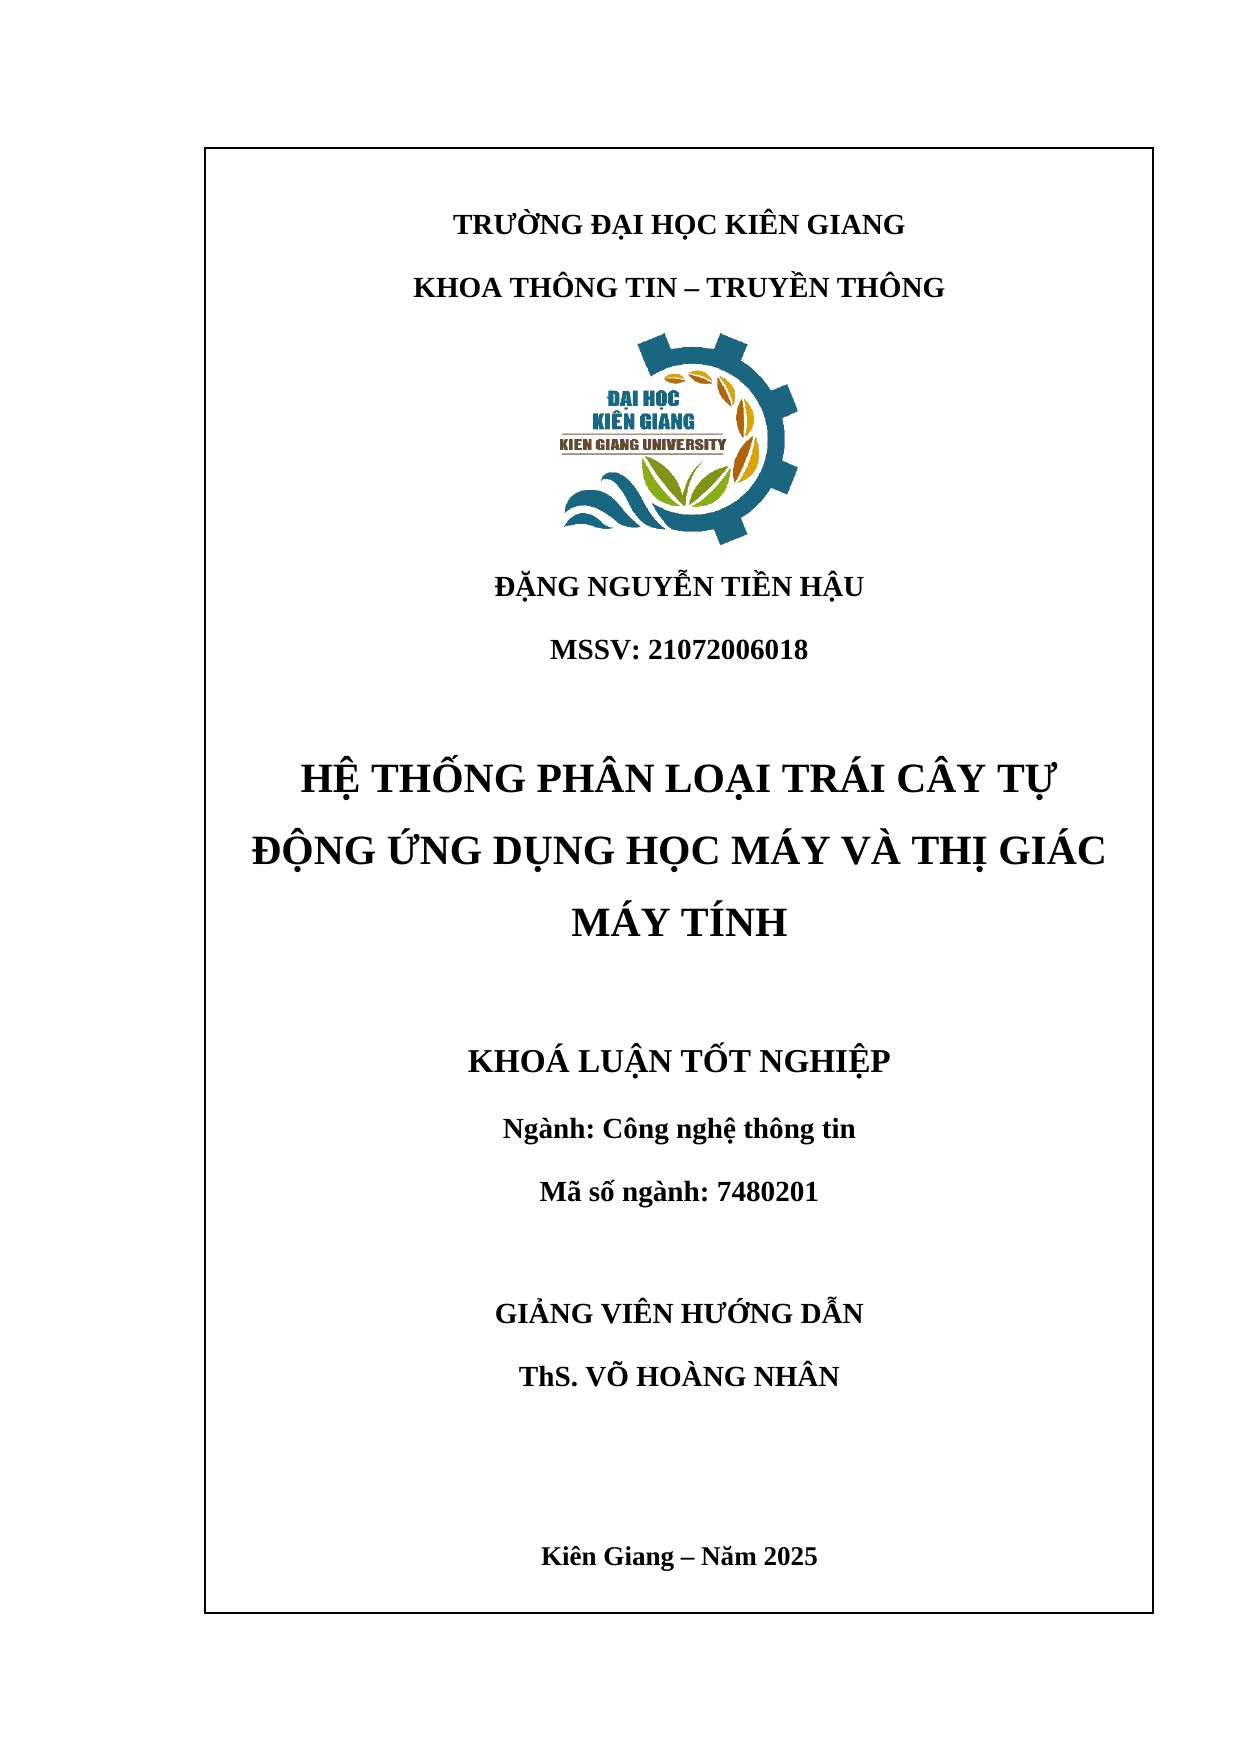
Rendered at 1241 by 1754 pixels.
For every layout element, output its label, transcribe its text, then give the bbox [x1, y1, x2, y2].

text TRƯỜNG ĐẠI HỌC KIÊN GIANG [236, 207, 1122, 240]
text KHOÁ LUẬN TỐT NGHIỆP [236, 1041, 1122, 1079]
text KHOA THÔNG TIN – TRUYỀN THÔNG [236, 270, 1122, 303]
text GIẢNG VIÊN HƯỚNG DẪN [236, 1296, 1122, 1329]
picture [560, 333, 798, 545]
text Kiên Giang – Năm 2025 [236, 1540, 1122, 1571]
text ThS. VÕ HOÀNG NHÂN [236, 1359, 1122, 1392]
text MSSV: 21072006018 [236, 632, 1122, 666]
text ĐẶNG NGUYỄN TIỀN HẬU [236, 569, 1122, 603]
text HỆ THỐNG PHÂN LOẠI TRÁI CÂY TỰ ĐỘNG ỨNG DỤNG HỌC MÁY VÀ THỊ GIÁC MÁY TÍNH [236, 754, 1122, 946]
text Ngành: Công nghệ thông tin [236, 1111, 1122, 1145]
text Mã số ngành: 7480201 [236, 1174, 1122, 1208]
